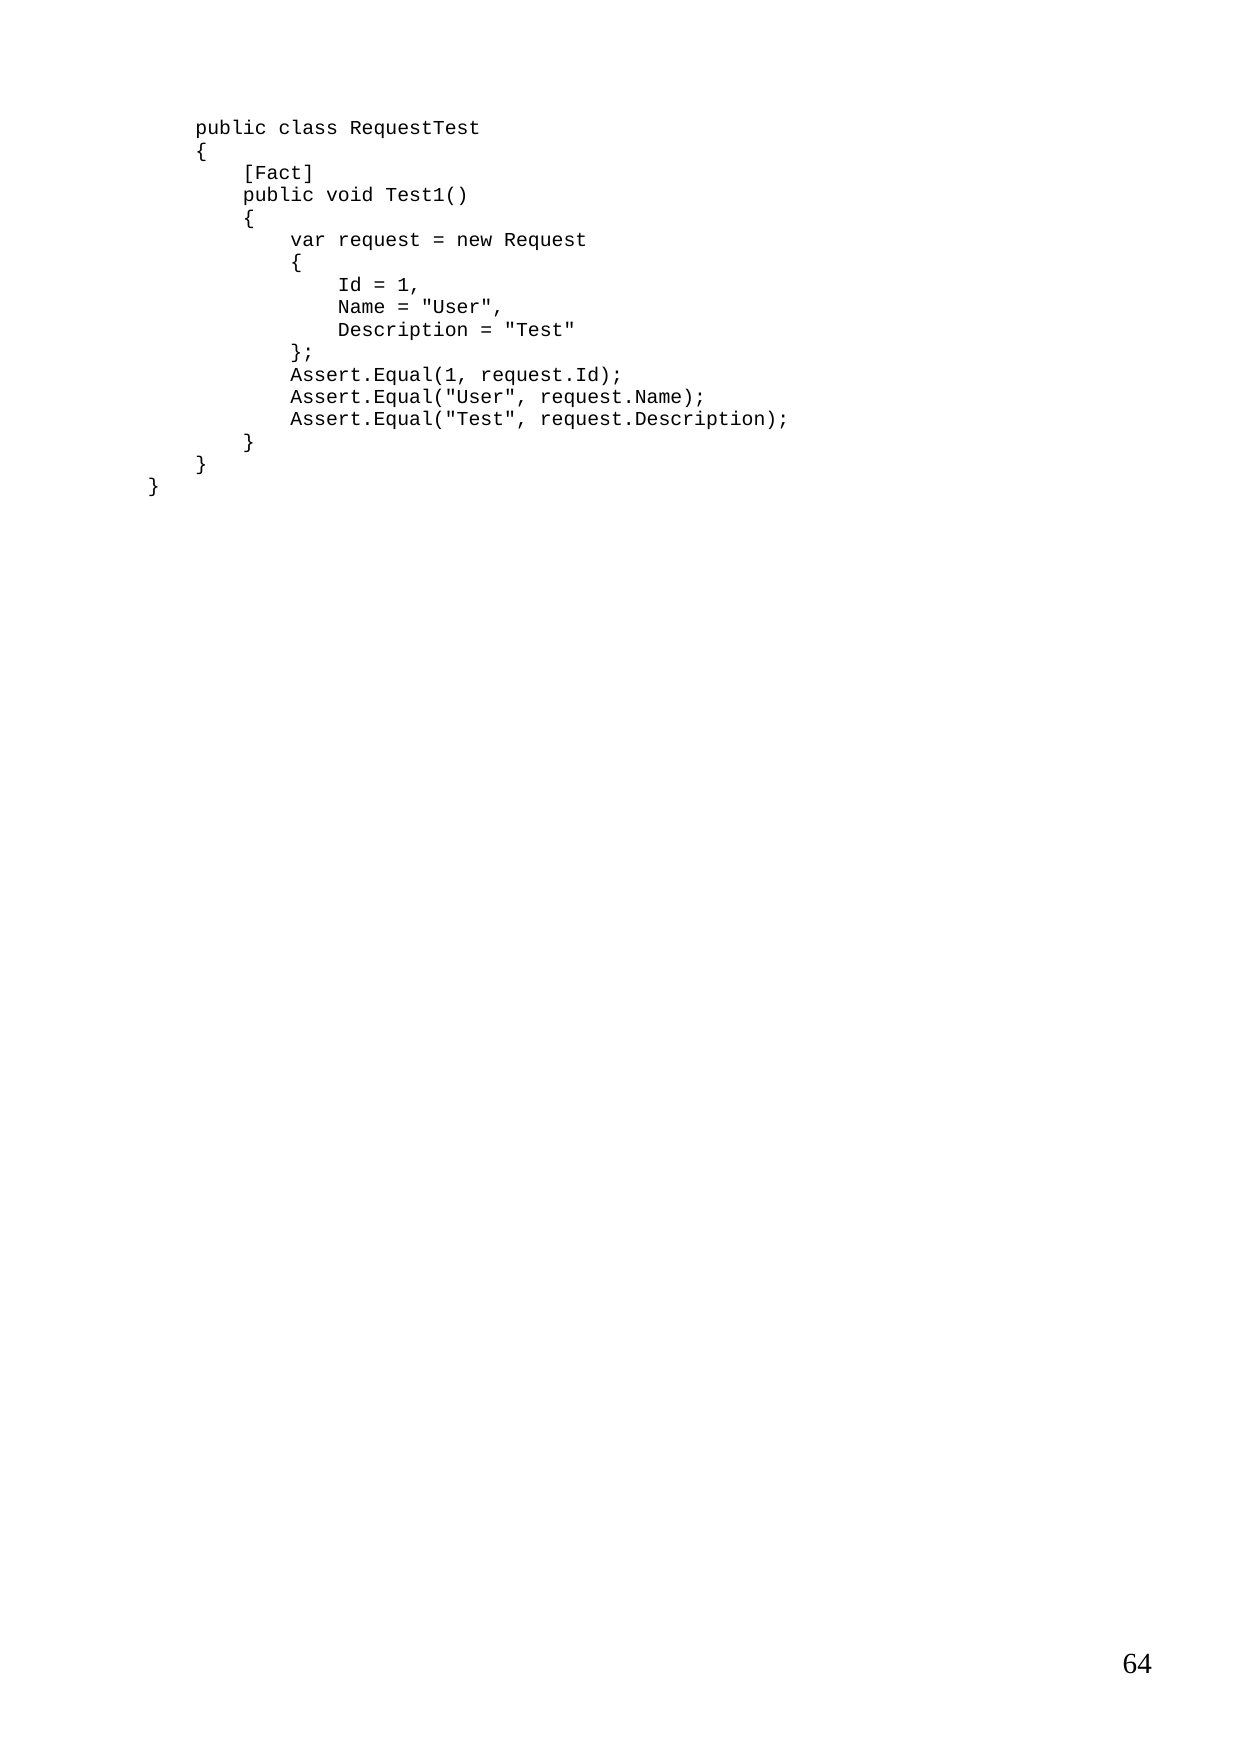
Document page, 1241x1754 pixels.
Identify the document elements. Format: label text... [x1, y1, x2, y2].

text Id = 1, [148, 275, 1152, 297]
text public class RequestTest [148, 118, 1152, 141]
text var request = new Request [148, 230, 1152, 252]
text } [148, 432, 1152, 454]
text } [148, 454, 1152, 476]
text Name = "User", [148, 297, 1152, 320]
text Assert.Equal("Test", request.Description); [148, 409, 1152, 432]
text }; [148, 342, 1152, 364]
text } [148, 476, 1152, 499]
text Assert.Equal("User", request.Name); [148, 387, 1152, 409]
text { [148, 252, 1152, 275]
text { [148, 141, 1152, 163]
text Description = "Test" [148, 320, 1152, 342]
text Assert.Equal(1, request.Id); [148, 364, 1152, 387]
text public void Test1() [148, 185, 1152, 208]
text { [148, 208, 1152, 230]
text [Fact] [148, 163, 1152, 185]
